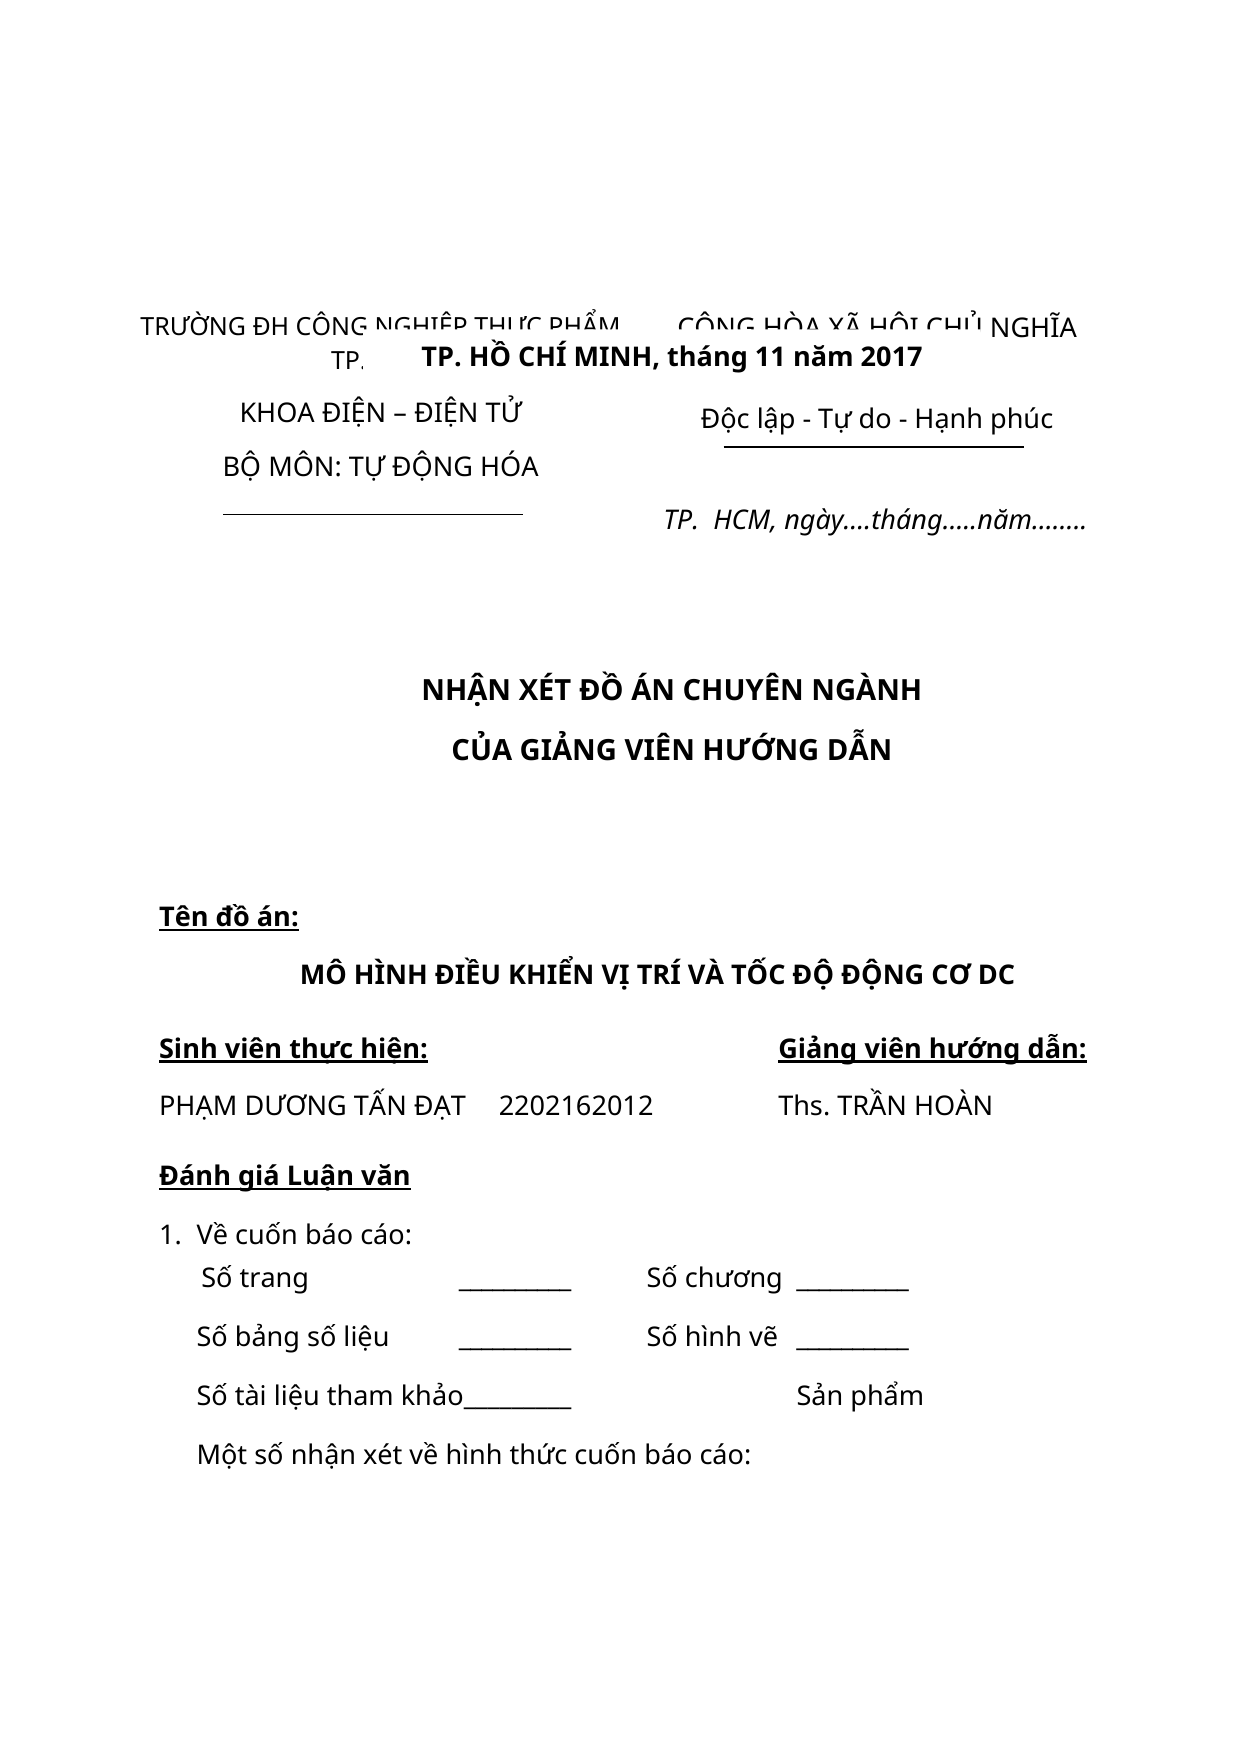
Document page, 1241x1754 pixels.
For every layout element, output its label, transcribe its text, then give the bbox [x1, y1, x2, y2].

table_header TRƯỜNG ĐH CÔNG NGHIỆP THỰC PHẨM TP. HCM KHOA ĐIỆN – ĐIỆN TỬ BỘ MÔN: TỰ ĐỘNG HÓA [115, 309, 646, 501]
table_cell Giảng viên hướng dẫn: [767, 1029, 1234, 1087]
text CỦA GIẢNG VIÊN HƯỚNG DẪN [148, 729, 1196, 769]
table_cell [148, 1144, 1234, 1607]
text NHẬN XÉT ĐỒ ÁN CHUYÊN NGÀNH [148, 669, 1196, 709]
table_cell [115, 501, 646, 557]
table_cell 2202162012 [487, 1087, 767, 1144]
table_cell Ths. TRẦN HOÀN [767, 1087, 1234, 1144]
table_cell PHẠM DƯƠNG TẤN ĐẠT [148, 1087, 487, 1144]
table_cell TP. HCM, ngày….tháng…..năm…….. [646, 501, 1107, 557]
table_cell MÔ HÌNH ĐIỀU KHIỂN VỊ TRÍ VÀ TỐC ĐỘ ĐỘNG CƠ DC [148, 955, 1234, 1029]
table_cell Sinh viên thực hiện: [148, 1029, 767, 1087]
table_header CỘNG HÒA XÃ HỘI CHỦ NGHĨA VIỆT NAM Độc lập - Tự do - Hạnh phúc [646, 309, 1107, 501]
table_header Tên đồ án: [148, 898, 1234, 955]
